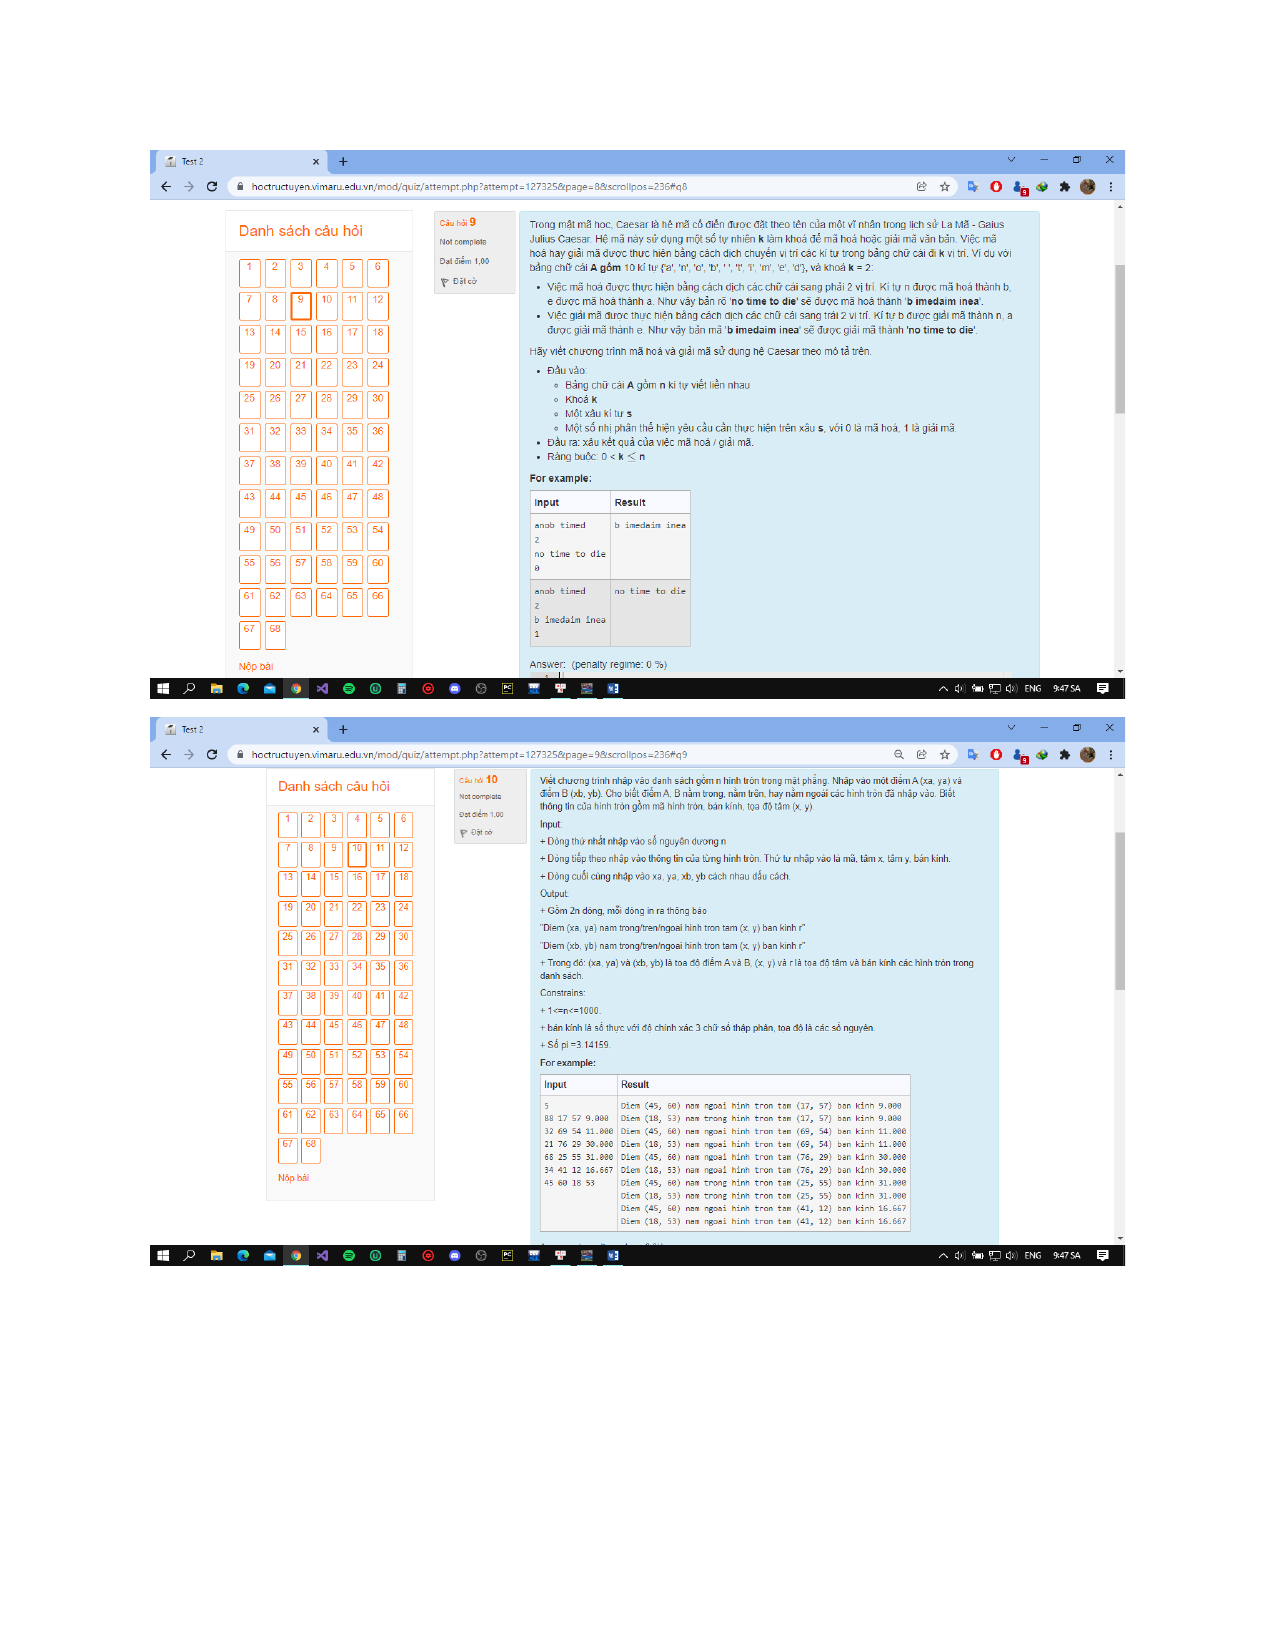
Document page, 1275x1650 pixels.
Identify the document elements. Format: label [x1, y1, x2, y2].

picture [150, 717, 1125, 1266]
picture [150, 150, 1125, 699]
